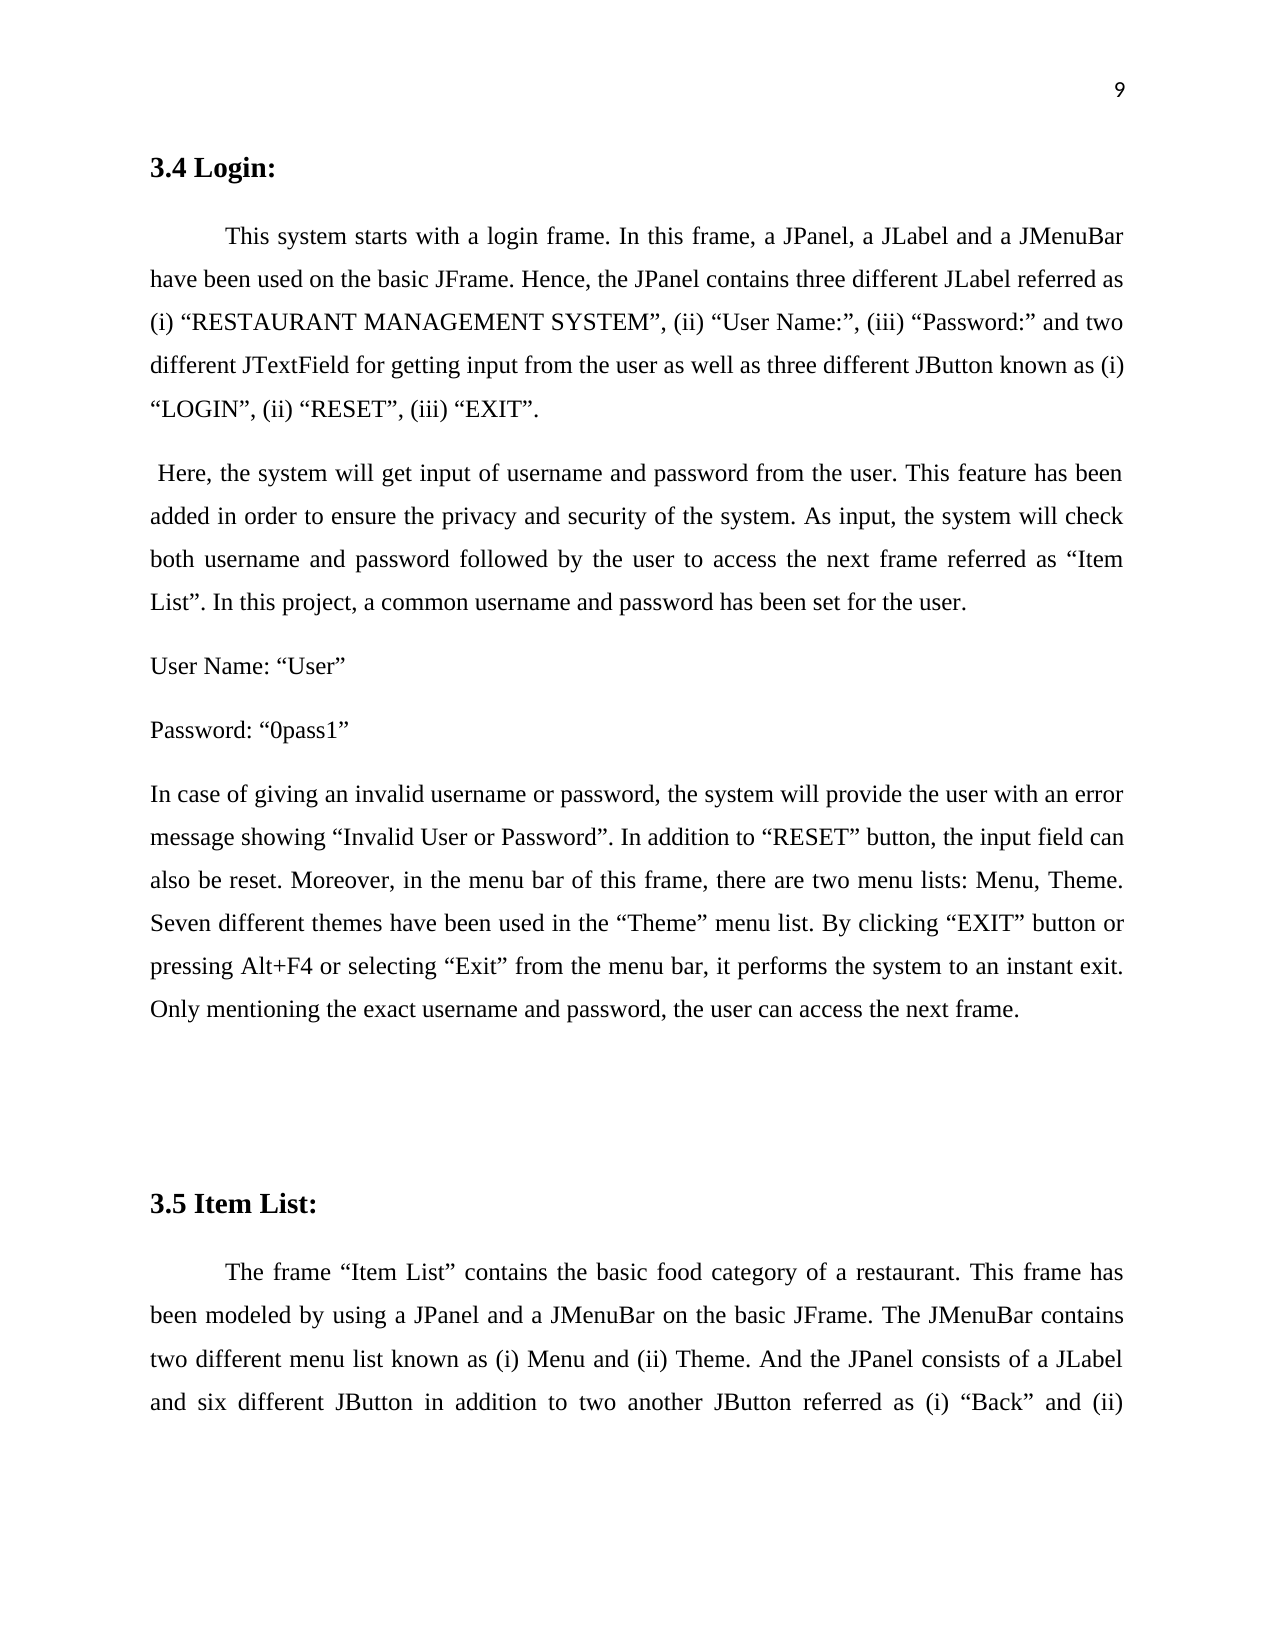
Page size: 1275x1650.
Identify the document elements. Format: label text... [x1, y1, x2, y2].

text 3.4 Login: [150, 150, 1125, 183]
text This system starts with a login frame. In this frame, a JPanel, a JLabel and a JMenuBar have been used on the basic JFrame. Hence, the JPanel contains three different JLabel referred as (i) “RESTAURANT MANAGEMENT SYSTEM”, (ii) “User Name:”, (iii) “Password:” and two different JTextField for getting input from the user as well as three different JButton known as (i) “LOGIN”, (ii) “RESET”, (iii) “EXIT”. [150, 221, 1125, 422]
text 3.5 Item List: [150, 1186, 1125, 1220]
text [150, 1257, 1125, 1416]
text Password: “0pass1” [150, 715, 1125, 744]
text In case of giving an invalid username or password, the system will provide the user with an error message showing “Invalid User or Password”. In addition to “RESET” button, the input field can also be reset. Moreover, in the menu bar of this frame, there are two menu lists: Menu, Theme. Seven different themes have been used in the “Theme” menu list. By clicking “EXIT” button or pressing Alt+F4 or selecting “Exit” from the menu bar, it performs the system to an instant exit. Only mentioning the exact username and password, the user can access the next frame. [150, 779, 1125, 1023]
text User Name: “User” [150, 651, 1125, 680]
text Here, the system will get input of username and password from the user. This feature has been added in order to ensure the privacy and security of the system. As input, the system will check both username and password followed by the user to access the next frame referred as “Item List”. In this project, a common username and password has been set for the user. [150, 458, 1125, 616]
